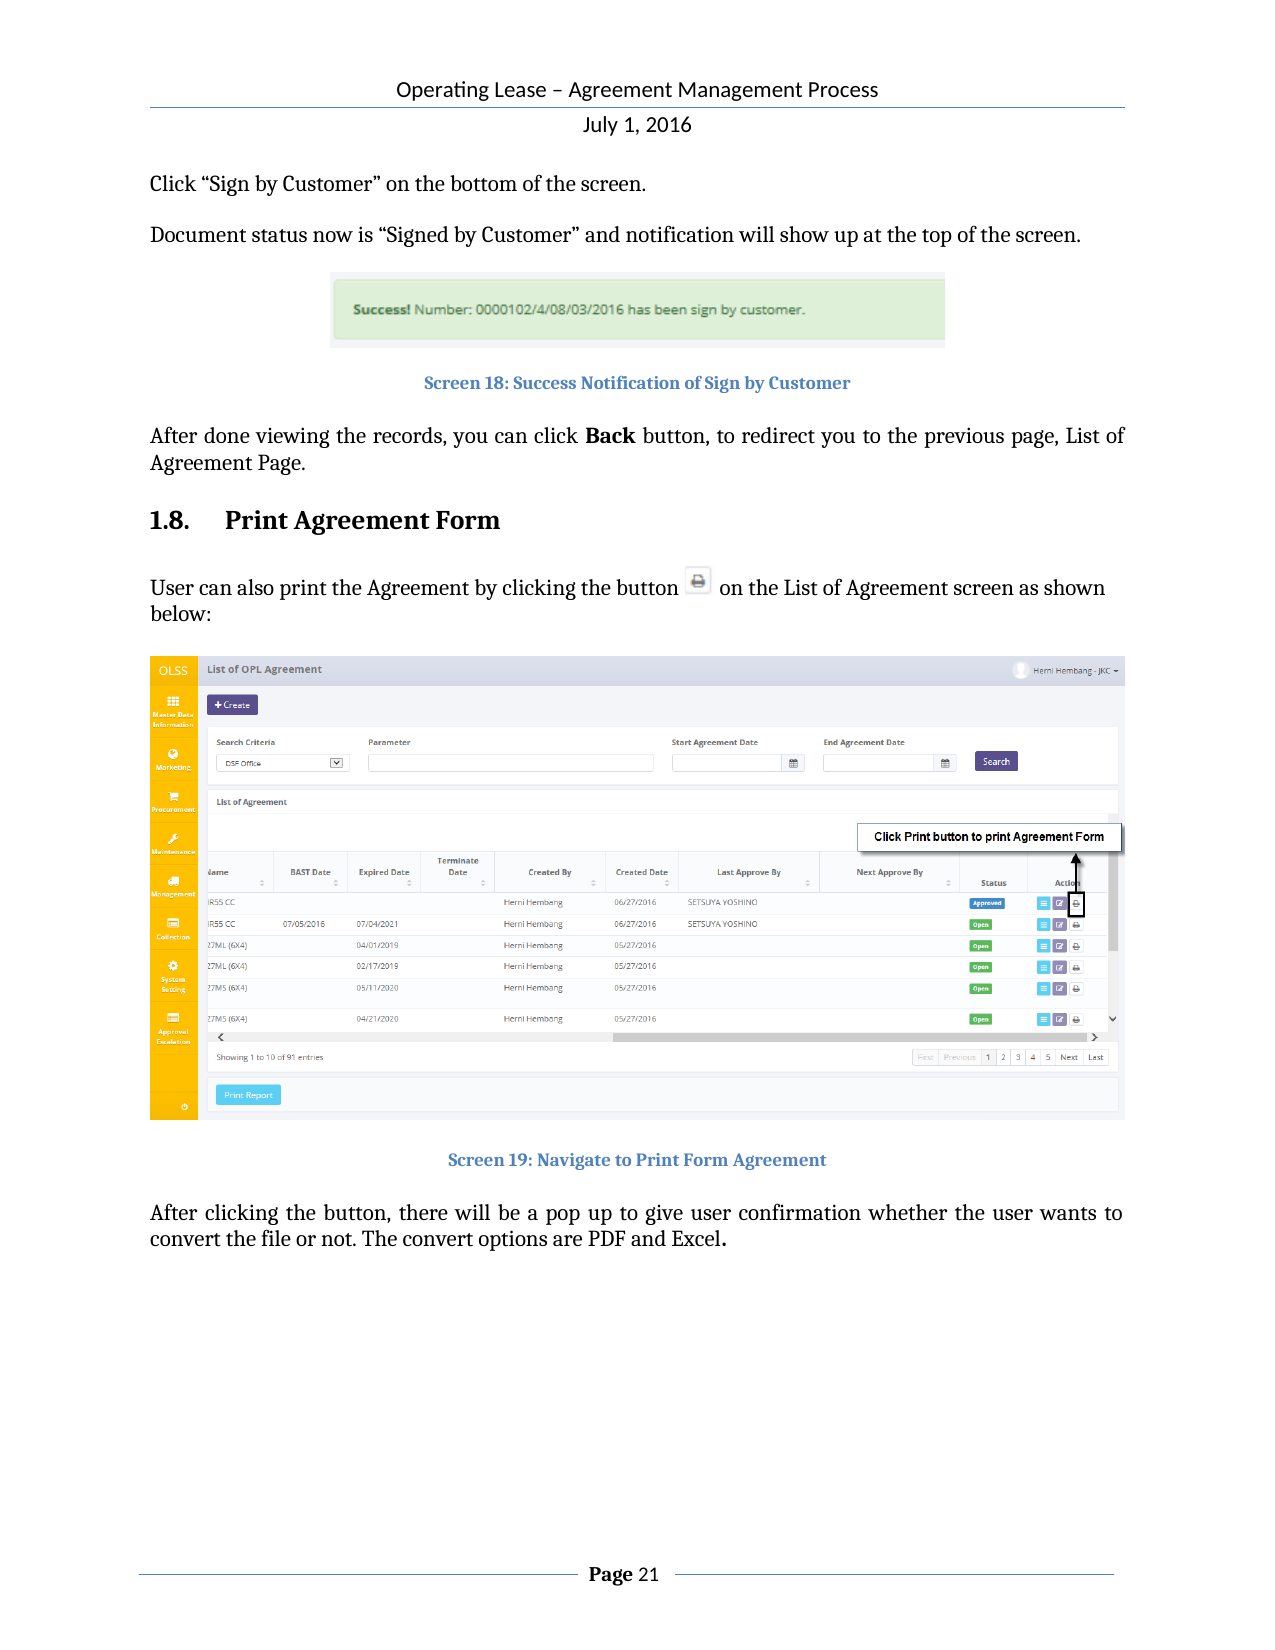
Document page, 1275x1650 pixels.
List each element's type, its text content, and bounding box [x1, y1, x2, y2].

text After done viewing the records, you can click Back button, to redirect you to the previous page, List of Agreement Page. [150, 423, 1125, 476]
text Click “Sign by Customer” on the bottom of the screen. [150, 171, 1125, 197]
picture [150, 656, 1125, 1120]
subtitle Print Agreement Form [150, 505, 1125, 536]
text Document status now is “Signed by Customer” and notification will show up at the top of the screen. [150, 222, 1125, 248]
text Screen 19: Navigate to Print Form Agreement [150, 1149, 1125, 1171]
picture [684, 565, 715, 596]
picture [329, 272, 946, 348]
text User can also print the Agreement by clicking the button on the List of Agreement screen as shown below: [150, 566, 1125, 627]
text After clicking the button, there will be a pop up to give user confirmation whether the user wants to convert the file or not. The convert options are PDF and Excel. [150, 1200, 1125, 1252]
text Screen 18: Success Notification of Sign by Customer [150, 373, 1125, 394]
